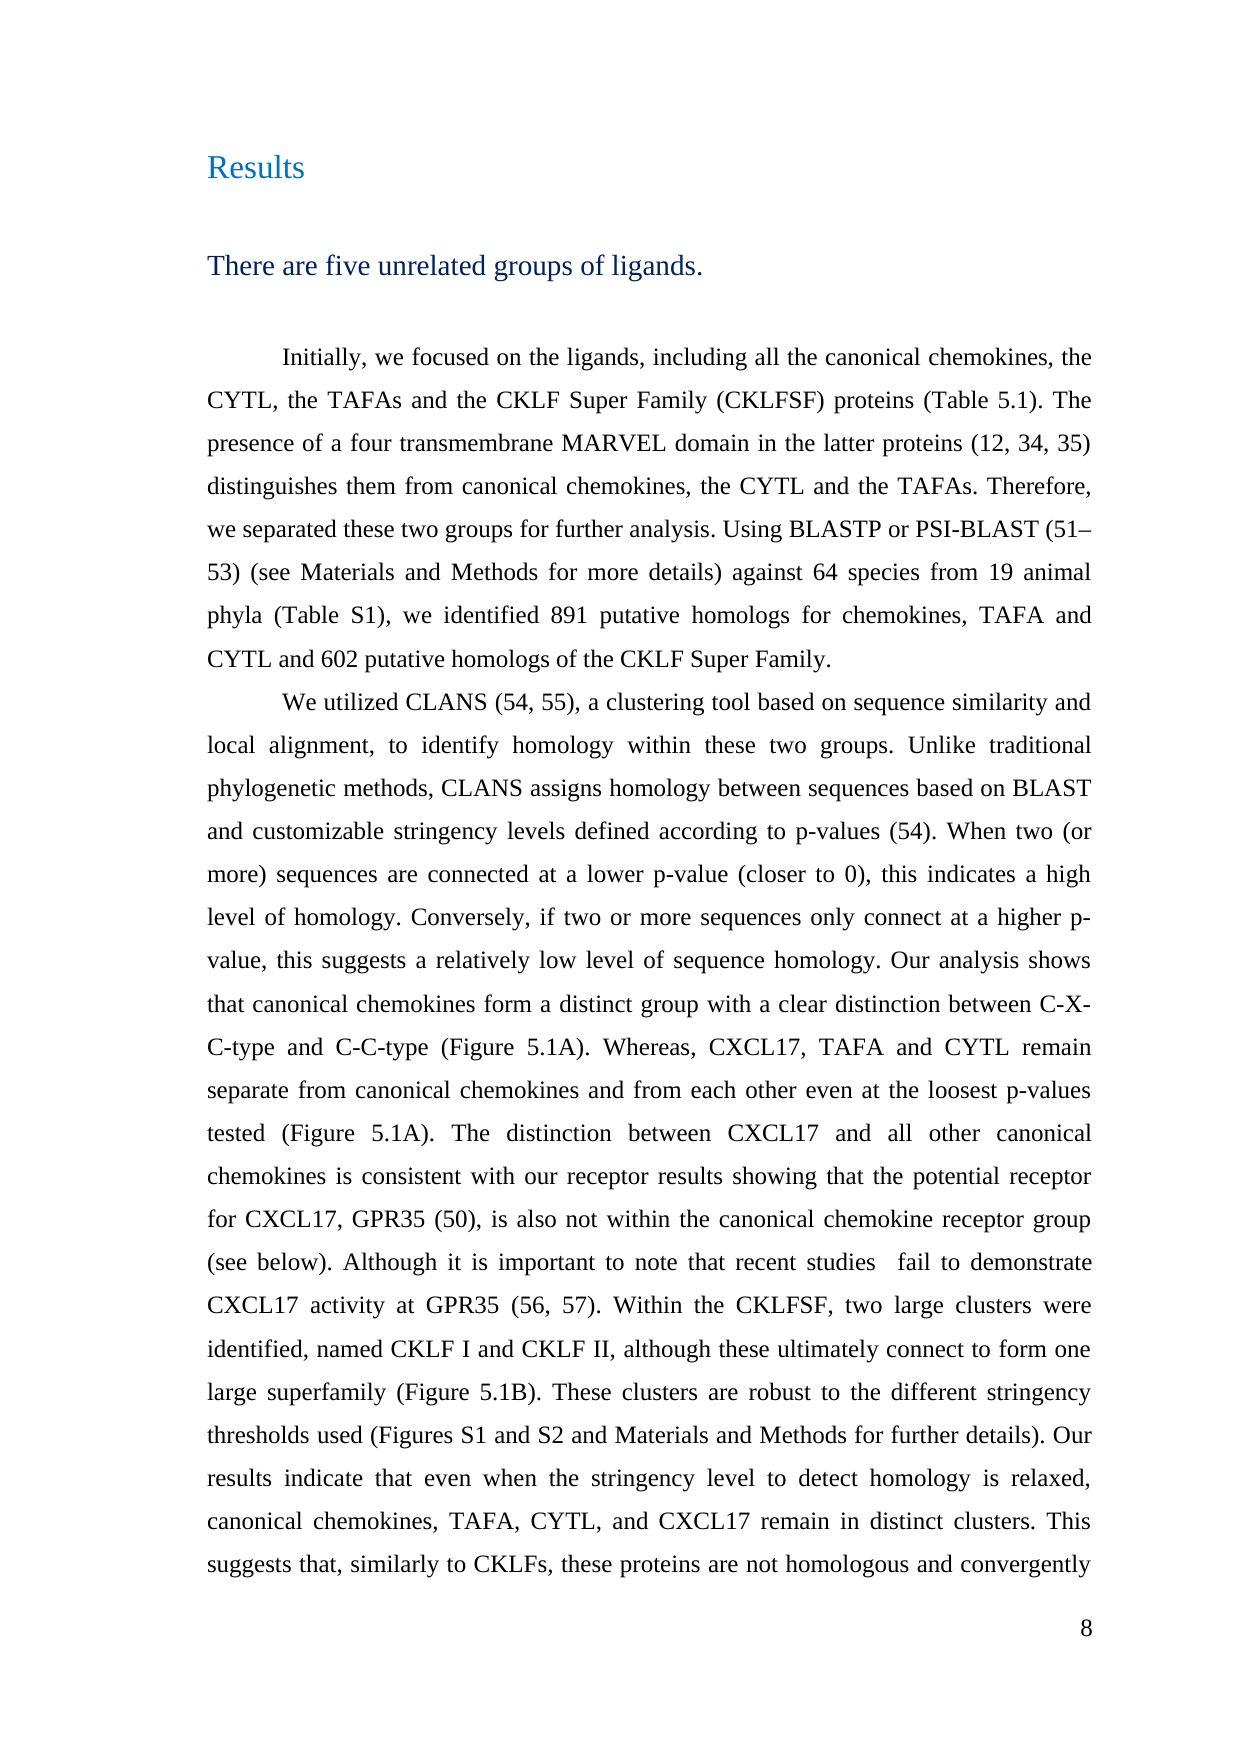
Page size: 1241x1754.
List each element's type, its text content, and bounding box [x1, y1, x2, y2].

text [207, 687, 1092, 1578]
text Initially, we focused on the ligands, including all the canonical chemokines, the CYTL, the TAFAs and the CKLF Super Family (CKLFSF) proteins (Table 5.1). The presence of a four transmembrane MARVEL domain in the latter proteins (12, 34, 35) distinguishes them from canonical chemokines, the CYTL and the TAFAs. Therefore, we separated these two groups for further analysis. Using BLASTP or PSI-BLAST (51–53) (see Materials and Methods for more details) against 64 species from 19 animal phyla (Table S1), we identified 891 putative homologs for chemokines, TAFA and CYTL and 602 putative homologs of the CKLF Super Family. [207, 342, 1092, 672]
text There are five unrelated groups of ligands. [207, 248, 1092, 282]
text Results [207, 148, 1092, 186]
